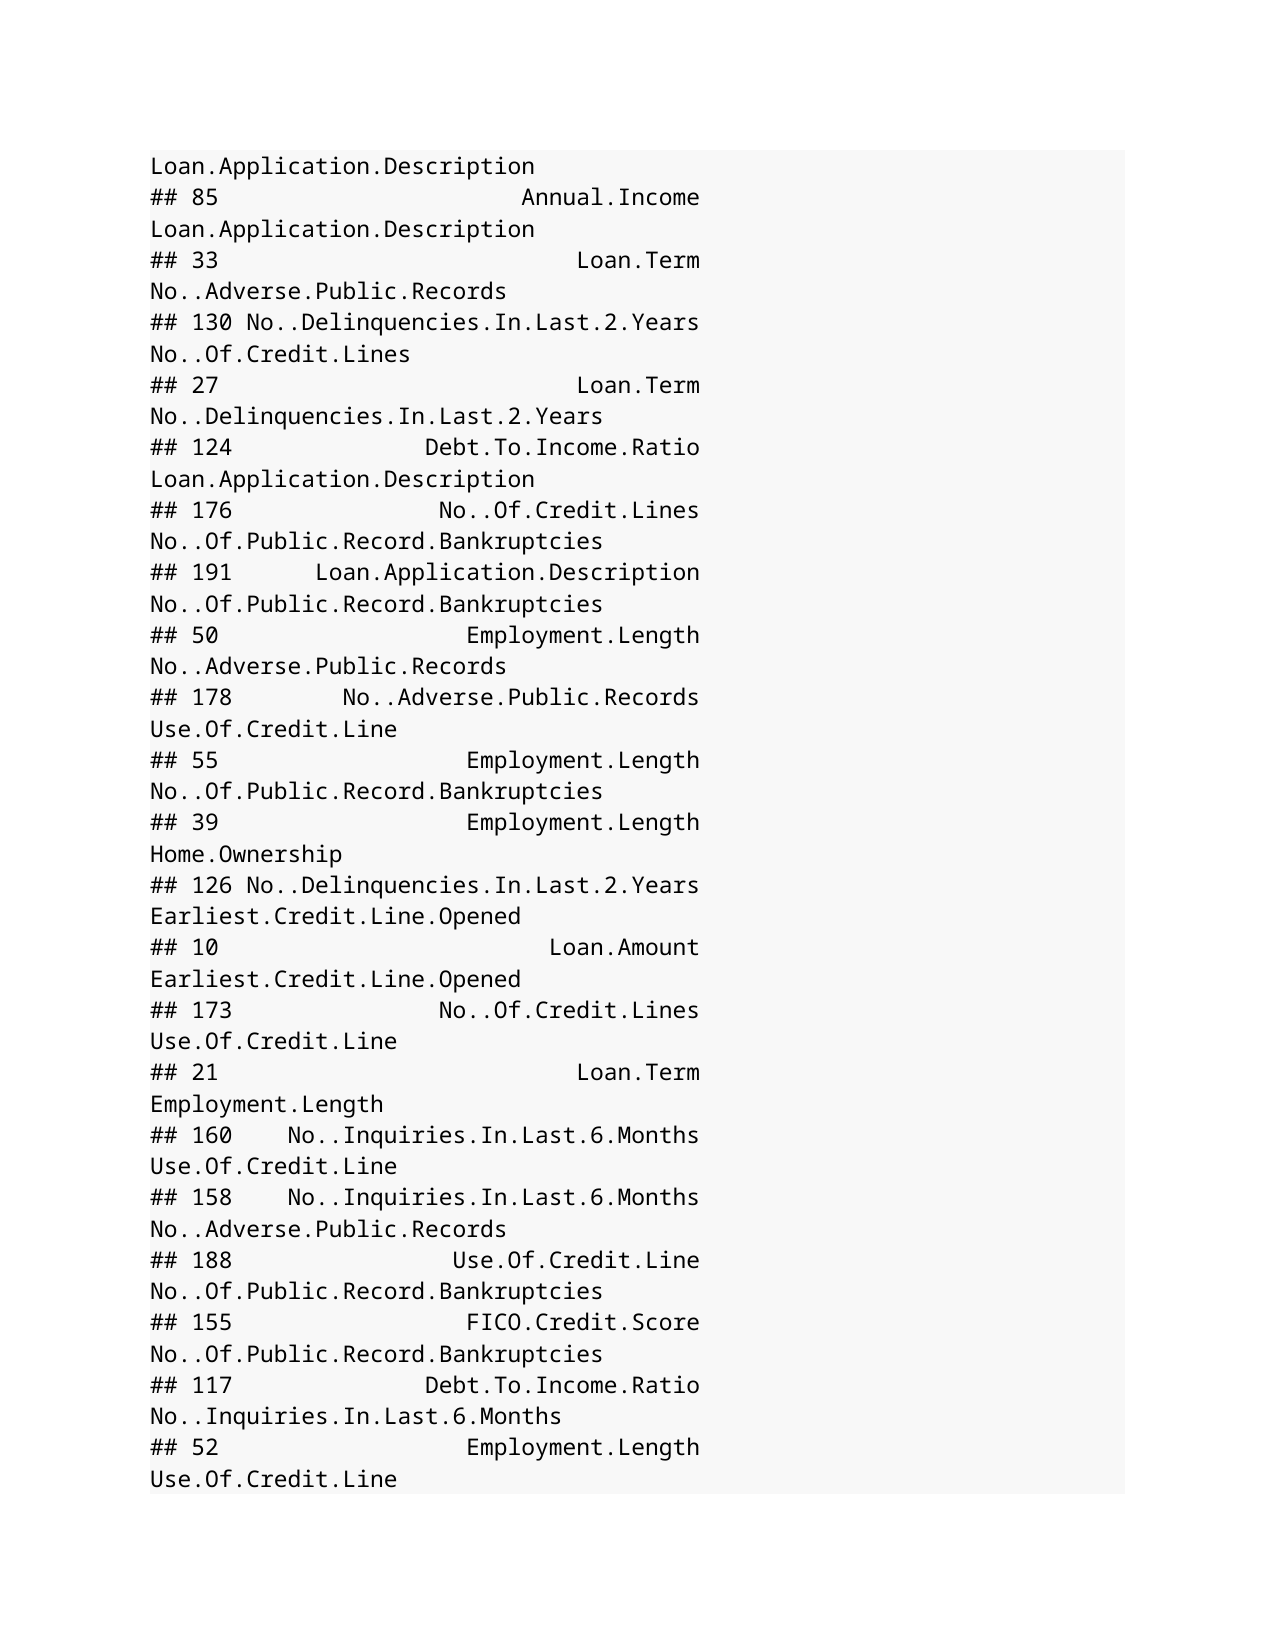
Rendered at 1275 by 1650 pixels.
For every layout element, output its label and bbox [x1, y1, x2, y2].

text [150, 150, 1125, 1494]
